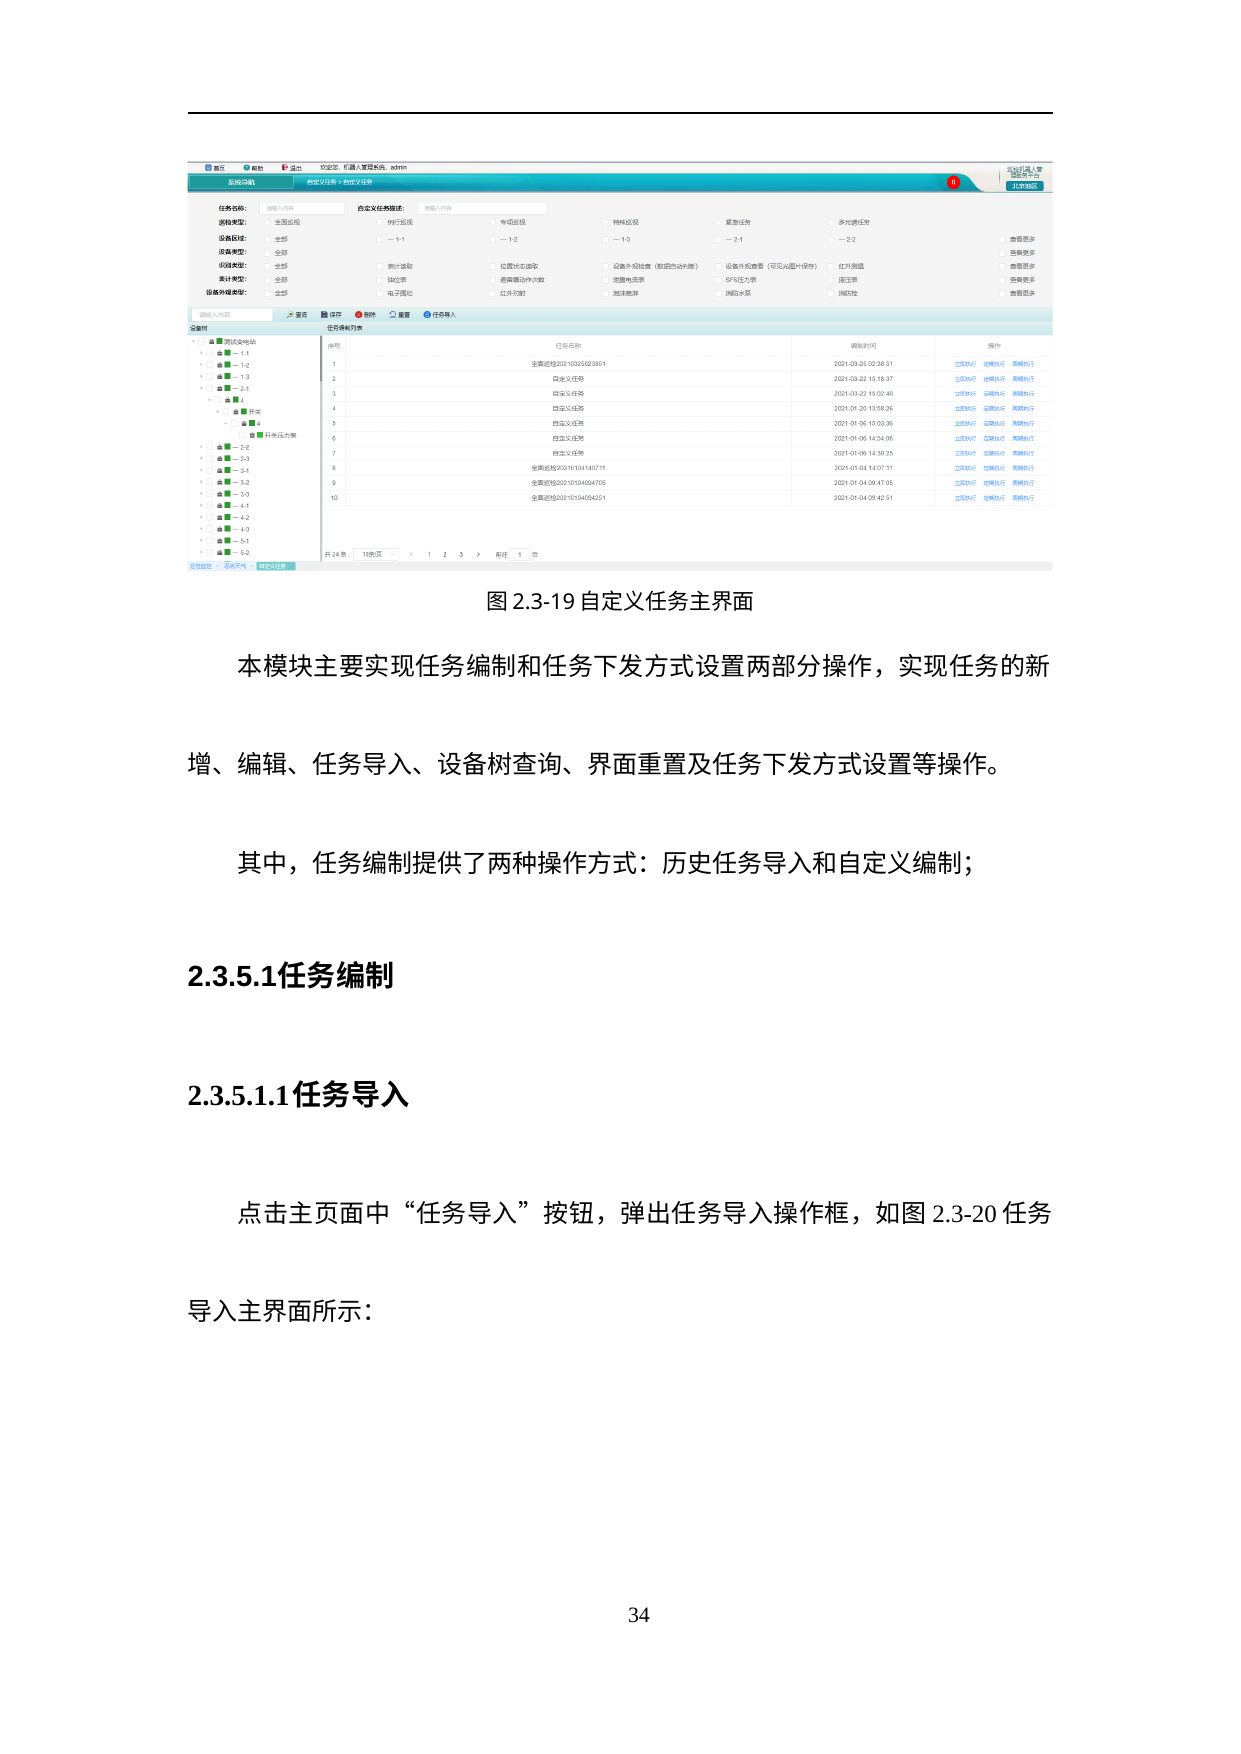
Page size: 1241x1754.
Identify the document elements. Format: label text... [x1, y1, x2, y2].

subtitle 任务编制 [187, 942, 1053, 1007]
text 其中，任务编制提供了两种操作方式：历史任务导入和自定义编制； [187, 829, 1053, 894]
picture [187, 161, 1053, 571]
text 图2.3-19自定义任务主界面 [187, 584, 1053, 616]
text 点击主页面中“任务导入”按钮，弹出任务导入操作框，如图2.3-20任务导入主界面所示： [187, 1179, 1053, 1342]
subtitle 任务导入 [187, 1061, 1053, 1126]
text 本模块主要实现任务编制和任务下发方式设置两部分操作，实现任务的新增、编辑、任务导入、设备树查询、界面重置及任务下发方式设置等操作。 [187, 632, 1053, 795]
